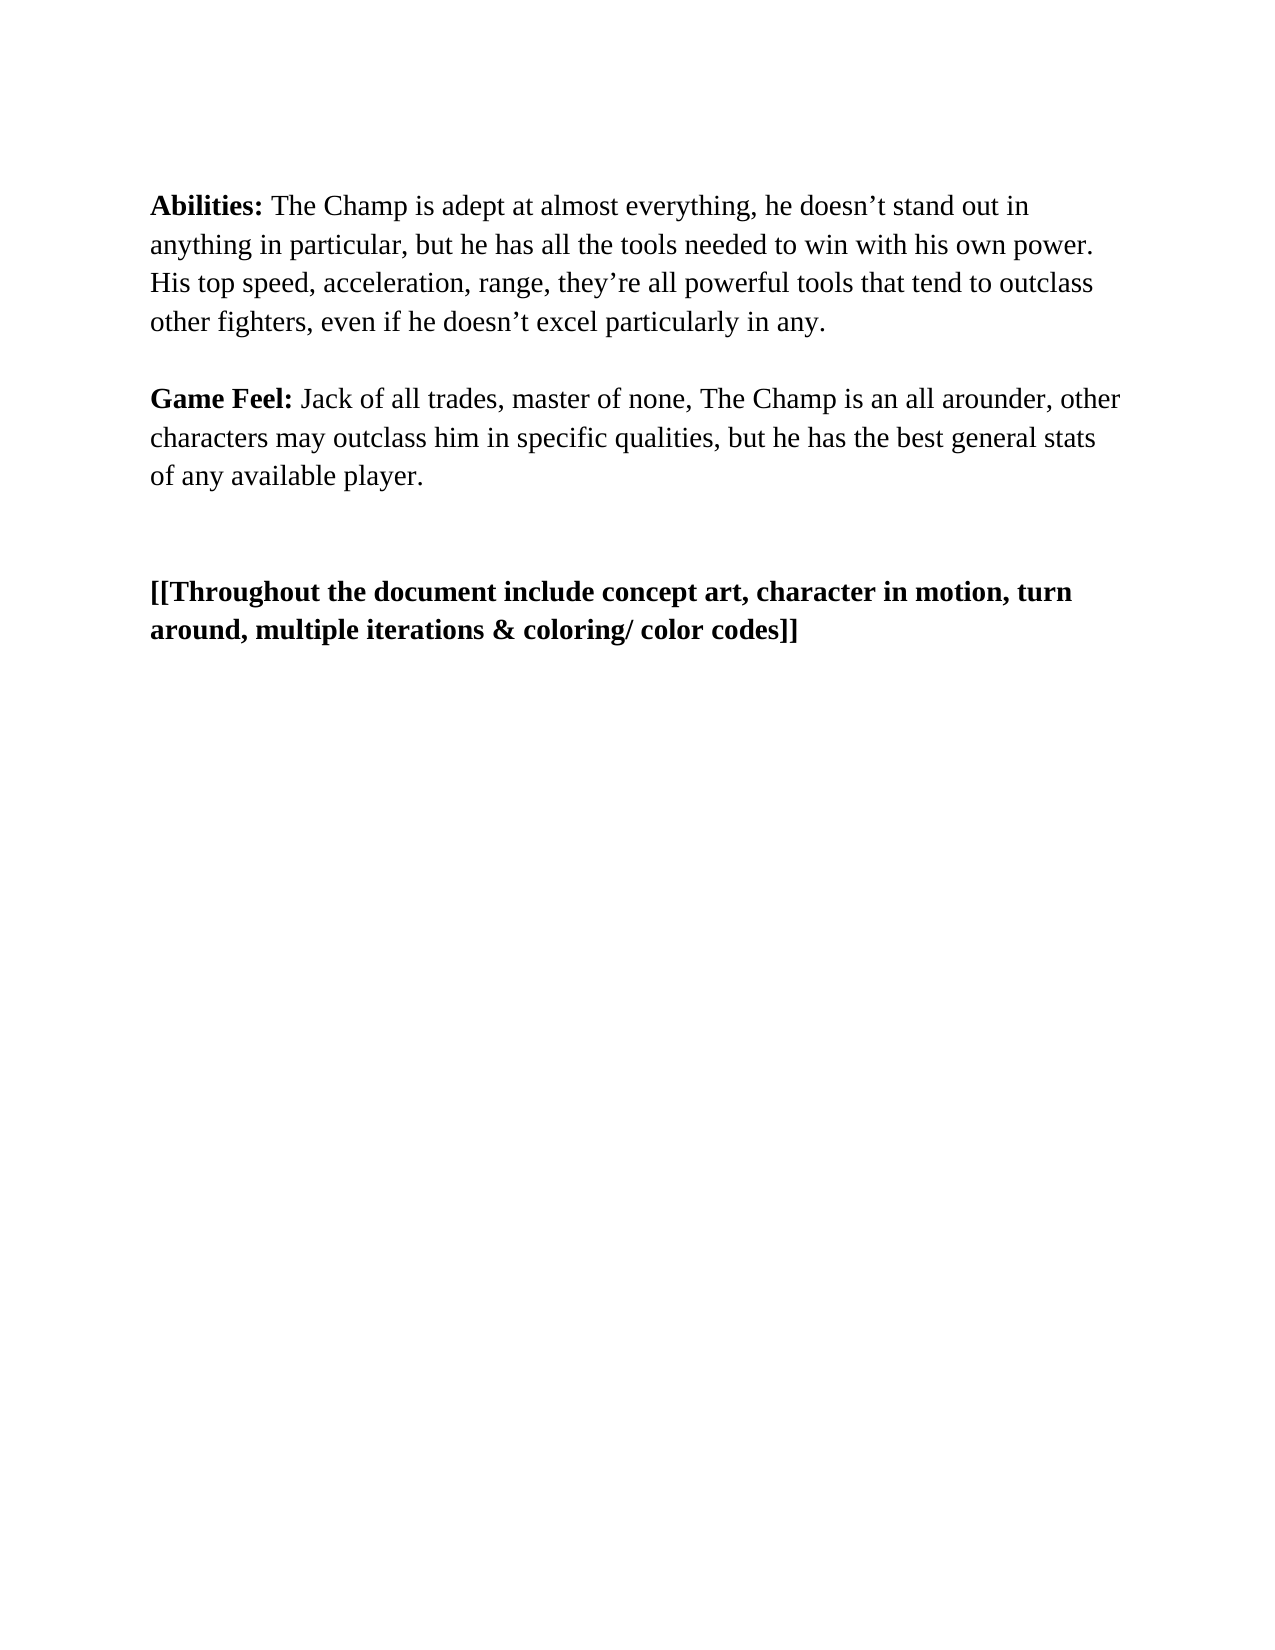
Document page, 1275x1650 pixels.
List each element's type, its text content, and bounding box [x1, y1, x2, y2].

text Game Feel: Jack of all trades, master of none, The Champ is an all arounder, other characters may outclass him in specific qualities, but he has the best general stats of any available player. [150, 381, 1125, 492]
text Abilities: The Champ is adept at almost everything, he doesn’t stand out in anything in particular, but he has all the tools needed to win with his own power. His top speed, acceleration, range, they’re all powerful tools that tend to outclass other fighters, even if he doesn’t excel particularly in any. [150, 188, 1125, 338]
text [[Throughout the document include concept art, character in motion, turn around, multiple iterations & coloring/ color codes]] [150, 574, 1125, 646]
